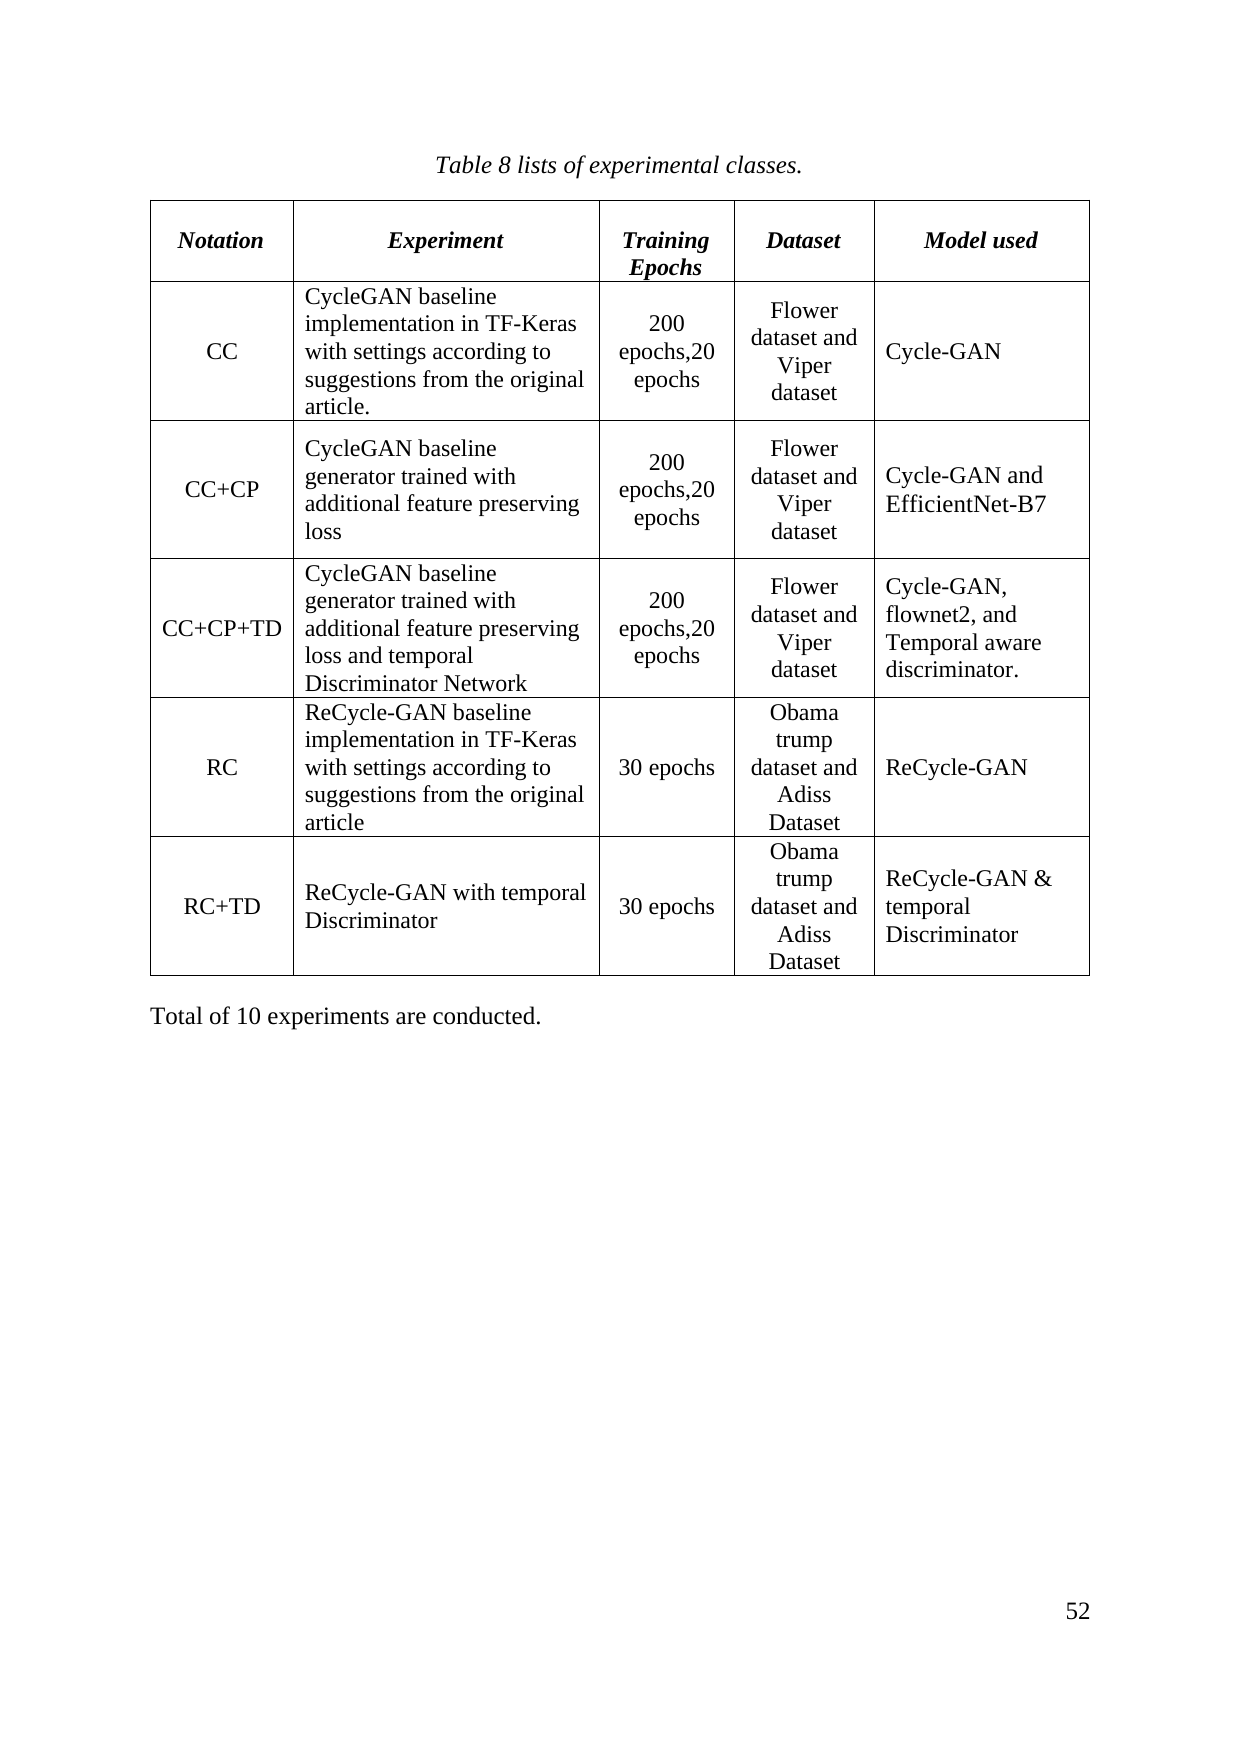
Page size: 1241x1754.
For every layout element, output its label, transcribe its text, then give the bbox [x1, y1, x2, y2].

table_cell RC+TD [151, 837, 293, 975]
table_cell Obama trump dataset and Adiss Dataset [735, 698, 874, 836]
table_cell Flower dataset and Viper dataset [735, 421, 874, 558]
text Total of 10 experiments are conducted. [150, 1001, 1090, 1029]
table_cell ReCycle-GAN baseline implementation in TF-Keras with settings according to suggestions from the original article [294, 698, 599, 836]
table_cell 30 epochs [600, 837, 734, 975]
table_cell CycleGAN baseline implementation in TF-Keras with settings according to suggestions from the original article. [294, 282, 599, 420]
table_cell Cycle-GAN, flownet2, and Temporal aware discriminator. [875, 559, 1089, 697]
table_header Model used [875, 201, 1089, 281]
table_cell ReCycle-GAN & temporal Discriminator [875, 837, 1089, 975]
table_cell CC+CP+TD [151, 559, 293, 697]
table_cell 200 epochs,20 epochs [600, 282, 734, 420]
table_cell 200 epochs,20 epochs [600, 559, 734, 697]
table_cell Flower dataset and Viper dataset [735, 559, 874, 697]
table_cell CycleGAN baseline generator trained with additional feature preserving loss [294, 421, 599, 558]
table_header Notation [151, 201, 293, 281]
table_cell 30 epochs [600, 698, 734, 836]
table_header Dataset [735, 201, 874, 281]
table_cell ReCycle-GAN [875, 698, 1089, 836]
table_cell CC [151, 282, 293, 420]
table_header Training Epochs [600, 201, 734, 281]
table_cell Obama trump dataset and Adiss Dataset [735, 837, 874, 975]
table_cell 200 epochs,20 epochs [600, 421, 734, 558]
table_cell RC [151, 698, 293, 836]
table_cell CC+CP [151, 421, 293, 558]
table_cell CycleGAN baseline generator trained with additional feature preserving loss and temporal Discriminator Network [294, 559, 599, 697]
table_cell ReCycle-GAN with temporal Discriminator [294, 837, 599, 975]
table_header Experiment [294, 201, 599, 281]
table_cell Cycle-GAN and EfficientNet-B7 [875, 421, 1089, 558]
table_cell Cycle-GAN [875, 282, 1089, 420]
table_cell Flower dataset and Viper dataset [735, 282, 874, 420]
